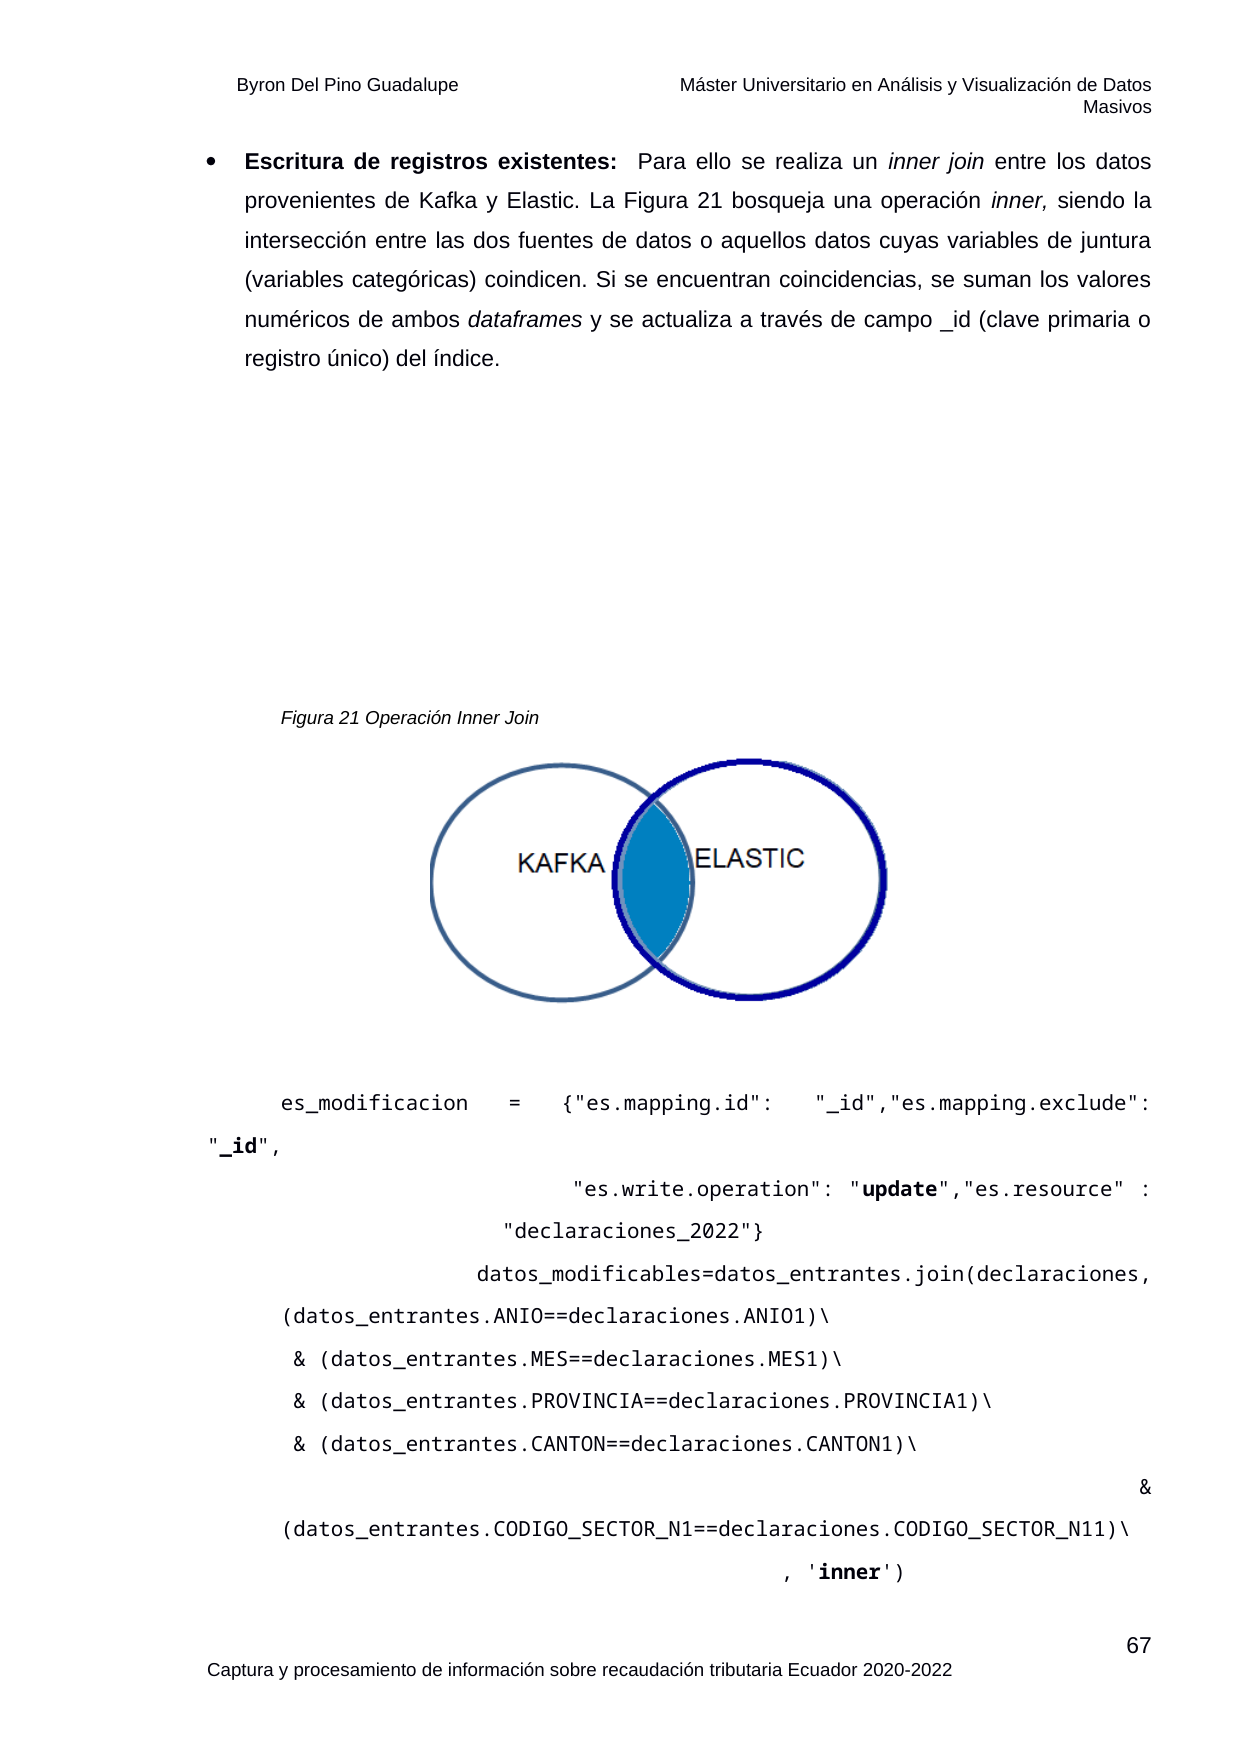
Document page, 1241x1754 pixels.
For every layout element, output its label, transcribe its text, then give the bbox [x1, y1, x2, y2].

list Escritura de registros existentes: Para ello se realiza un inner join entre los datos provenientes de Kafka y Elastic. La Figura 21 bosqueja una operación inner, siendo la intersección entre las dos fuentes de datos o aquellos datos cuyas variables de juntura (variables categóricas) coindicen. Si se encuentran coincidencias, se suman los valores numéricos de ambos dataframes y se actualiza a través de campo _id (clave primaria o registro único) del índice. [207, 148, 1152, 371]
text & (datos_entrantes.PROVINCIA==declaraciones.PROVINCIA1)\ [281, 1387, 1152, 1415]
text "es.write.operation": "update","es.resource" : "declaraciones_2022"} [207, 1174, 1152, 1245]
text Figura 21 Operación Inner Join [207, 707, 1152, 728]
text , 'inner') [281, 1557, 1152, 1586]
text & (datos_entrantes.CODIGO_SECTOR_N1==declaraciones.CODIGO_SECTOR_N11)\ [281, 1472, 1152, 1543]
text es_modificacion = {"es.mapping.id": "_id","es.mapping.exclude": "_id", [207, 1088, 1152, 1159]
text & (datos_entrantes.CANTON==declaraciones.CANTON1)\ [281, 1429, 1152, 1458]
picture [430, 749, 929, 1012]
text & (datos_entrantes.MES==declaraciones.MES1)\ [281, 1344, 1152, 1372]
text datos_modificables=datos_entrantes.join(declaraciones, (datos_entrantes.ANIO==declaraciones.ANIO1)\ [281, 1259, 1152, 1330]
